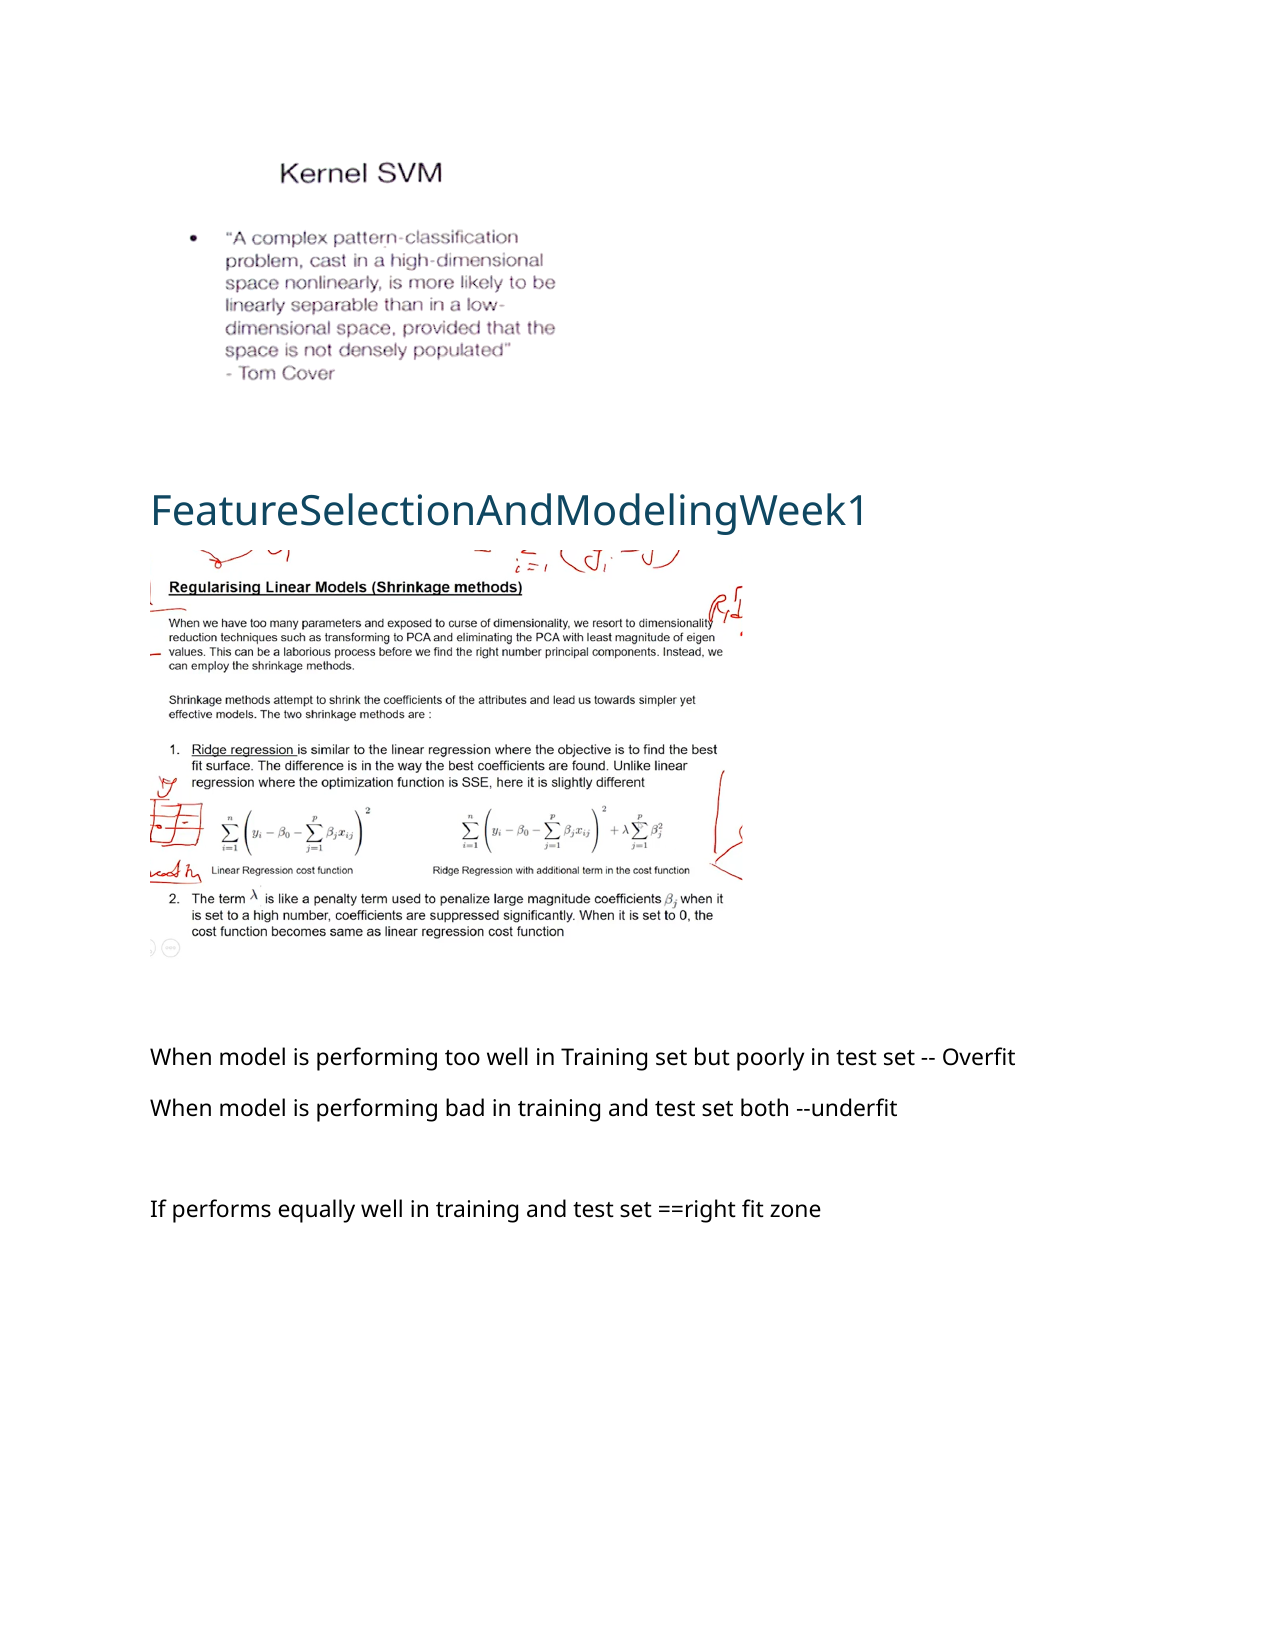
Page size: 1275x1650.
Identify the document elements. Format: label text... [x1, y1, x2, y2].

subtitle FeatureSelectionAndModelingWeek1 [150, 481, 1125, 538]
text When model is performing too well in Training set but poorly in test set -- Overfit [150, 1041, 1125, 1072]
picture [150, 550, 743, 972]
text If performs equally well in training and test set ==right fit zone [150, 1192, 1125, 1224]
picture [150, 150, 571, 391]
text When model is performing bad in training and test set both --underfit [150, 1092, 1125, 1123]
